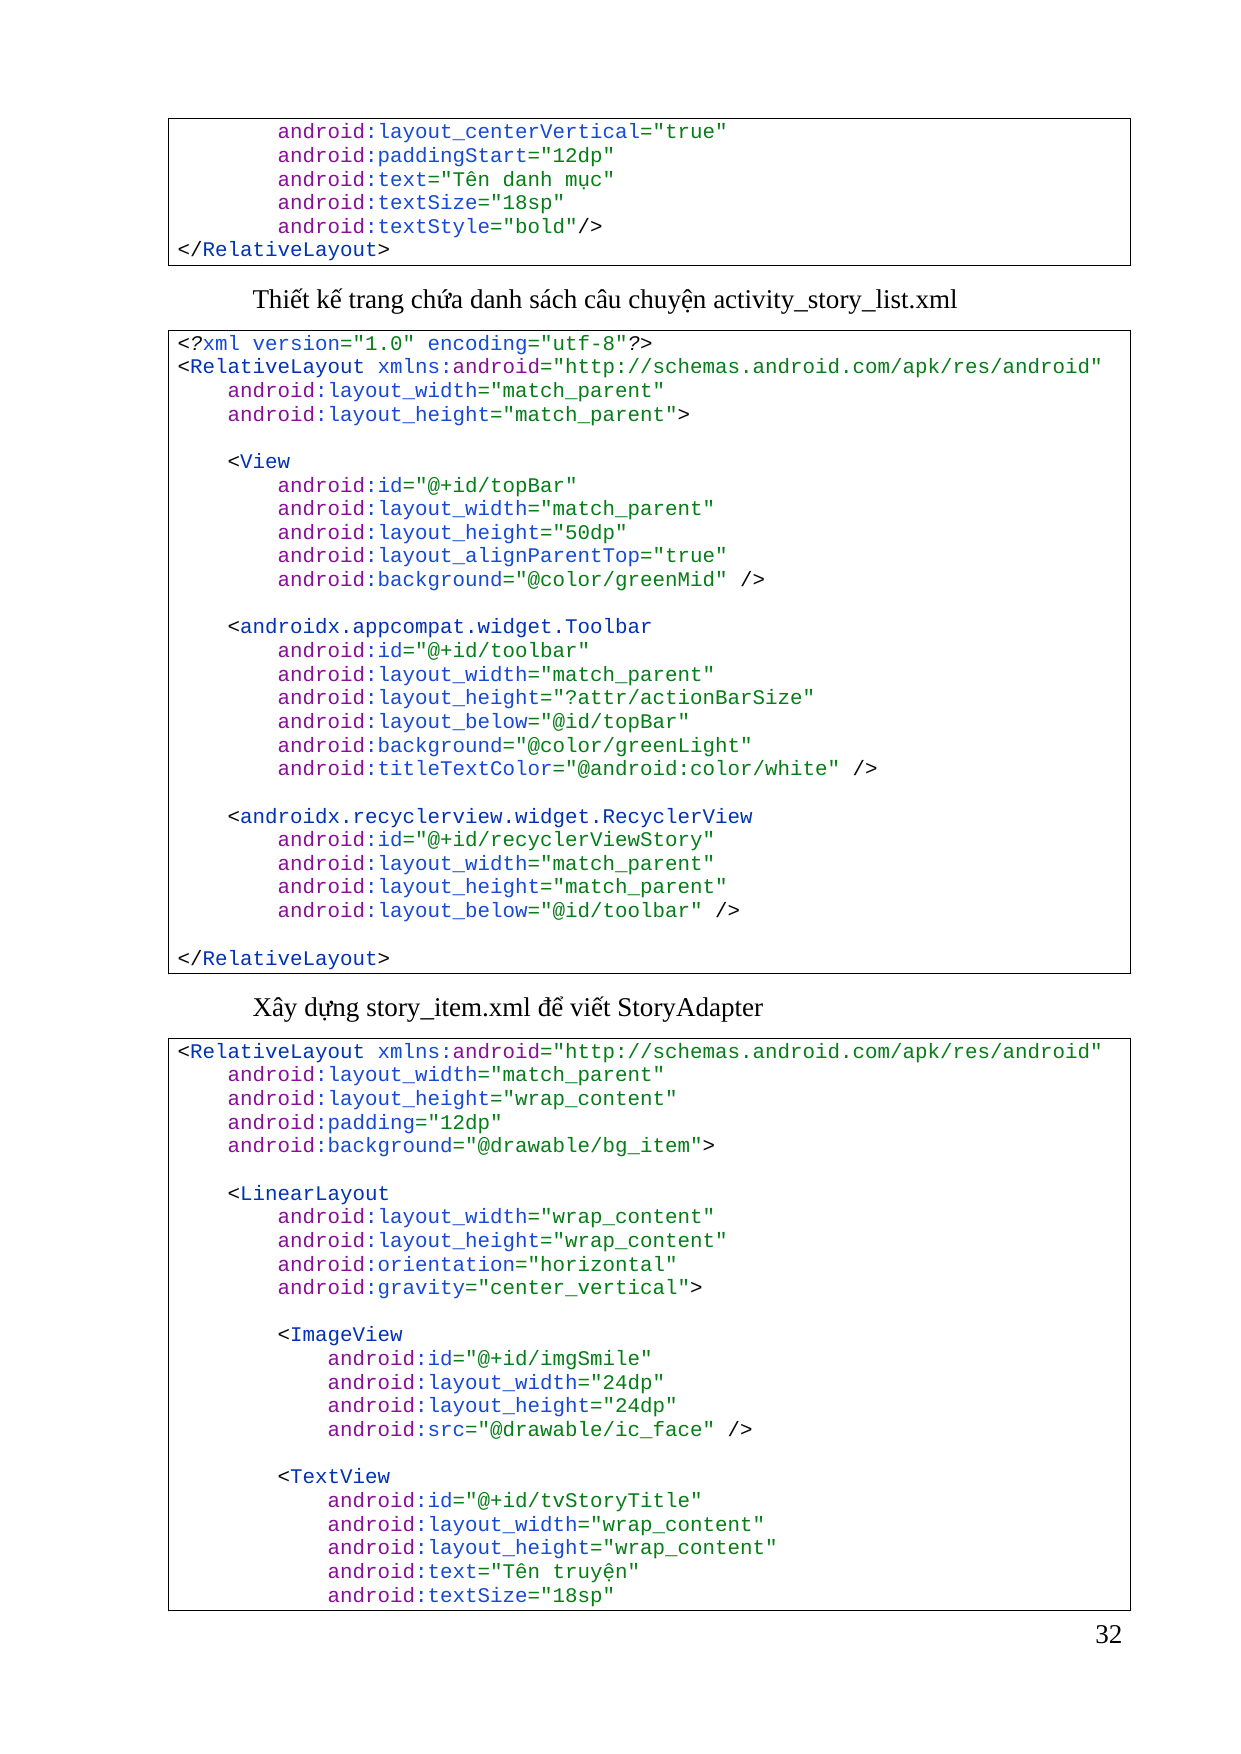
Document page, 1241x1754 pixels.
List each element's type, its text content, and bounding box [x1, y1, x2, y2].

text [169, 119, 1130, 265]
text <?xml version="1.0" encoding="utf-8"?> <RelativeLayout xmlns:android="http://schemas.android.com/apk/res/android" android:layout_width="match_parent" android:layout_height="match_parent"> <View android:id="@+id/topBar" android:layout_width="match_parent" android:layout_height="50dp" android:layout_alignParentTop="true" android:background="@color/greenMid" /> <androidx.appcompat.widget.Toolbar android:id="@+id/toolbar" android:layout_width="match_parent" android:layout_height="?attr/actionBarSize" android:layout_below="@id/topBar" android:background="@color/greenLight" android:titleTextColor="@android:color/white" /> <androidx.recyclerview.widget.RecyclerView android:id="@+id/recyclerViewStory" android:layout_width="match_parent" android:layout_height="match_parent" android:layout_below="@id/toolbar" /> </RelativeLayout> [169, 331, 1130, 973]
text Thiết kế trang chứa danh sách câu chuyện activity_story_list.xml [177, 283, 1122, 314]
text Xây dựng story_item.xml để viết StoryAdapter [177, 991, 1122, 1022]
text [169, 1039, 1130, 1610]
